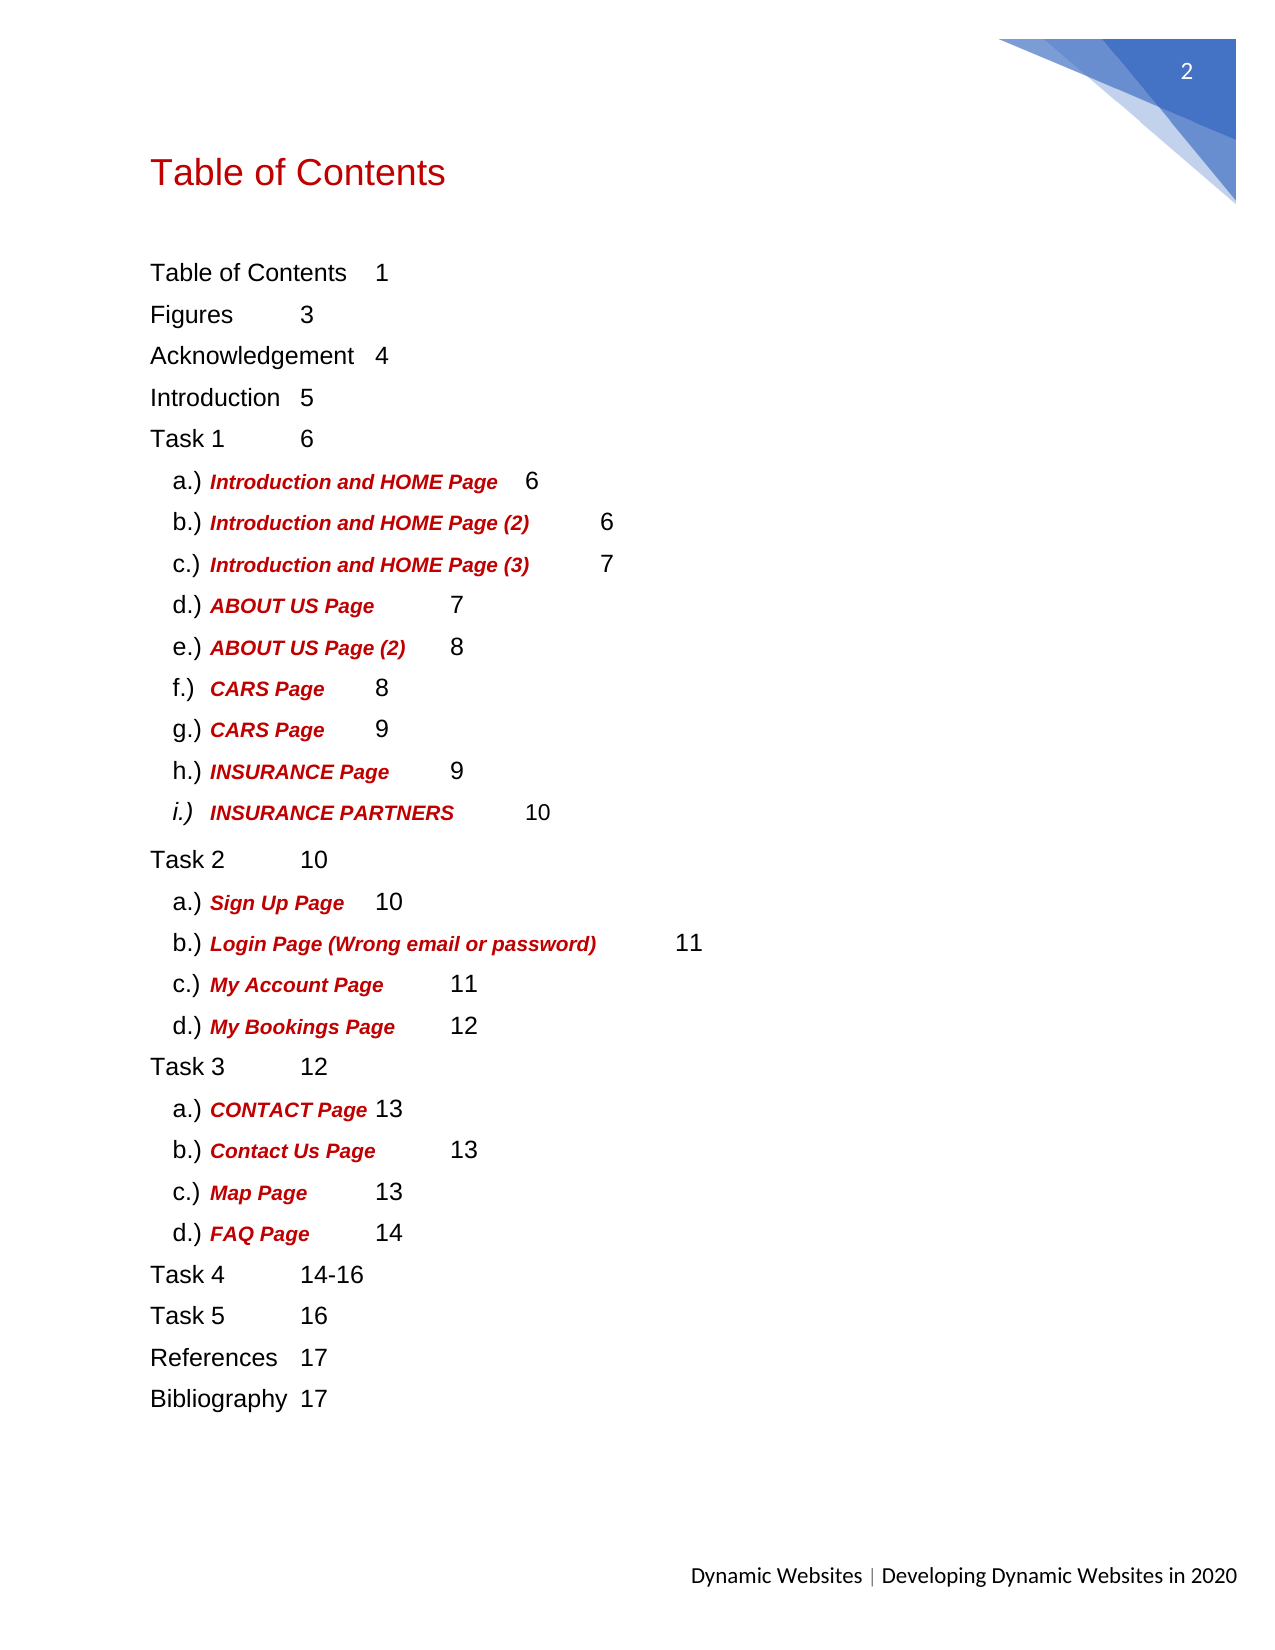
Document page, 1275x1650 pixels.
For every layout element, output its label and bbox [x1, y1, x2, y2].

picture [997, 39, 1236, 205]
